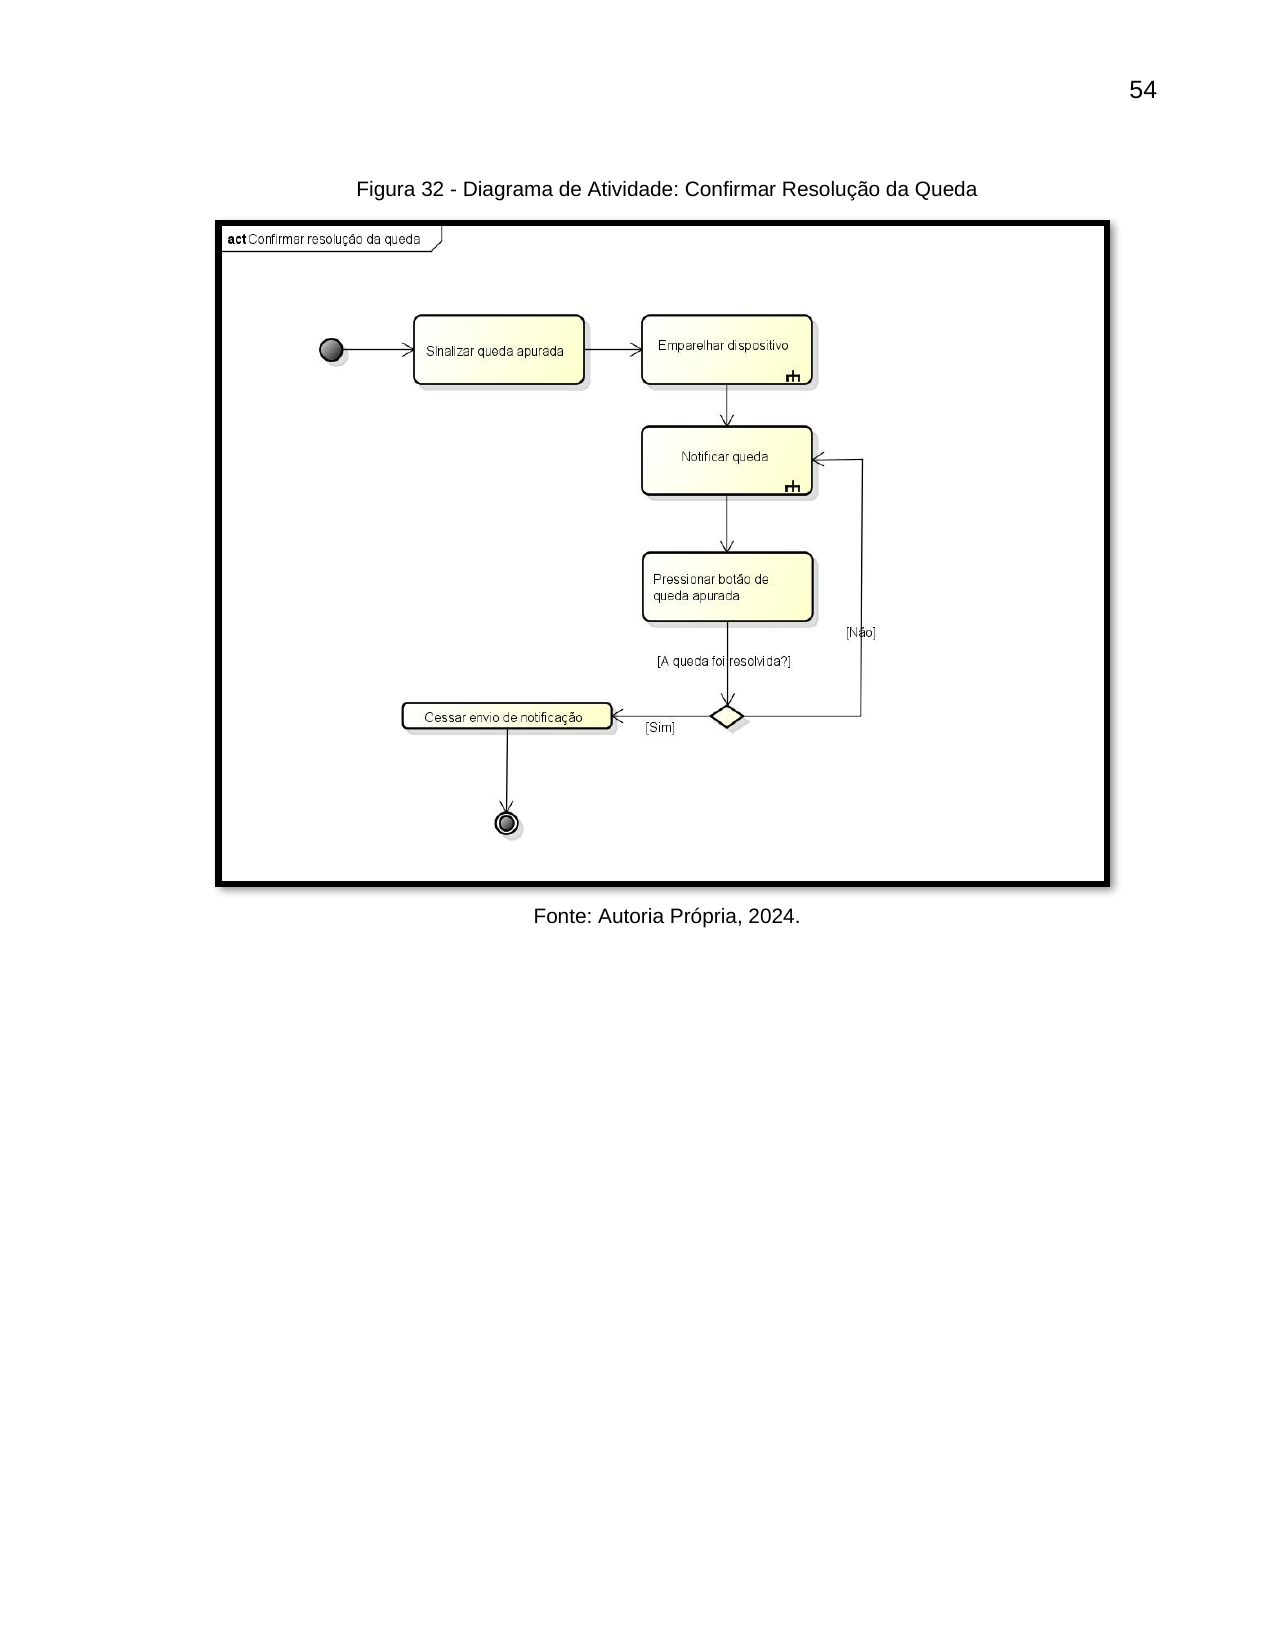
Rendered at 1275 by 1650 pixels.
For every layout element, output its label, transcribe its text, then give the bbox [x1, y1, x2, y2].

picture [222, 226, 1104, 881]
text Figura 32 - Diagrama de Atividade: Confirmar Resolução da Queda [177, 177, 1157, 201]
text Fonte: Autoria Própria, 2024. [177, 904, 1157, 928]
